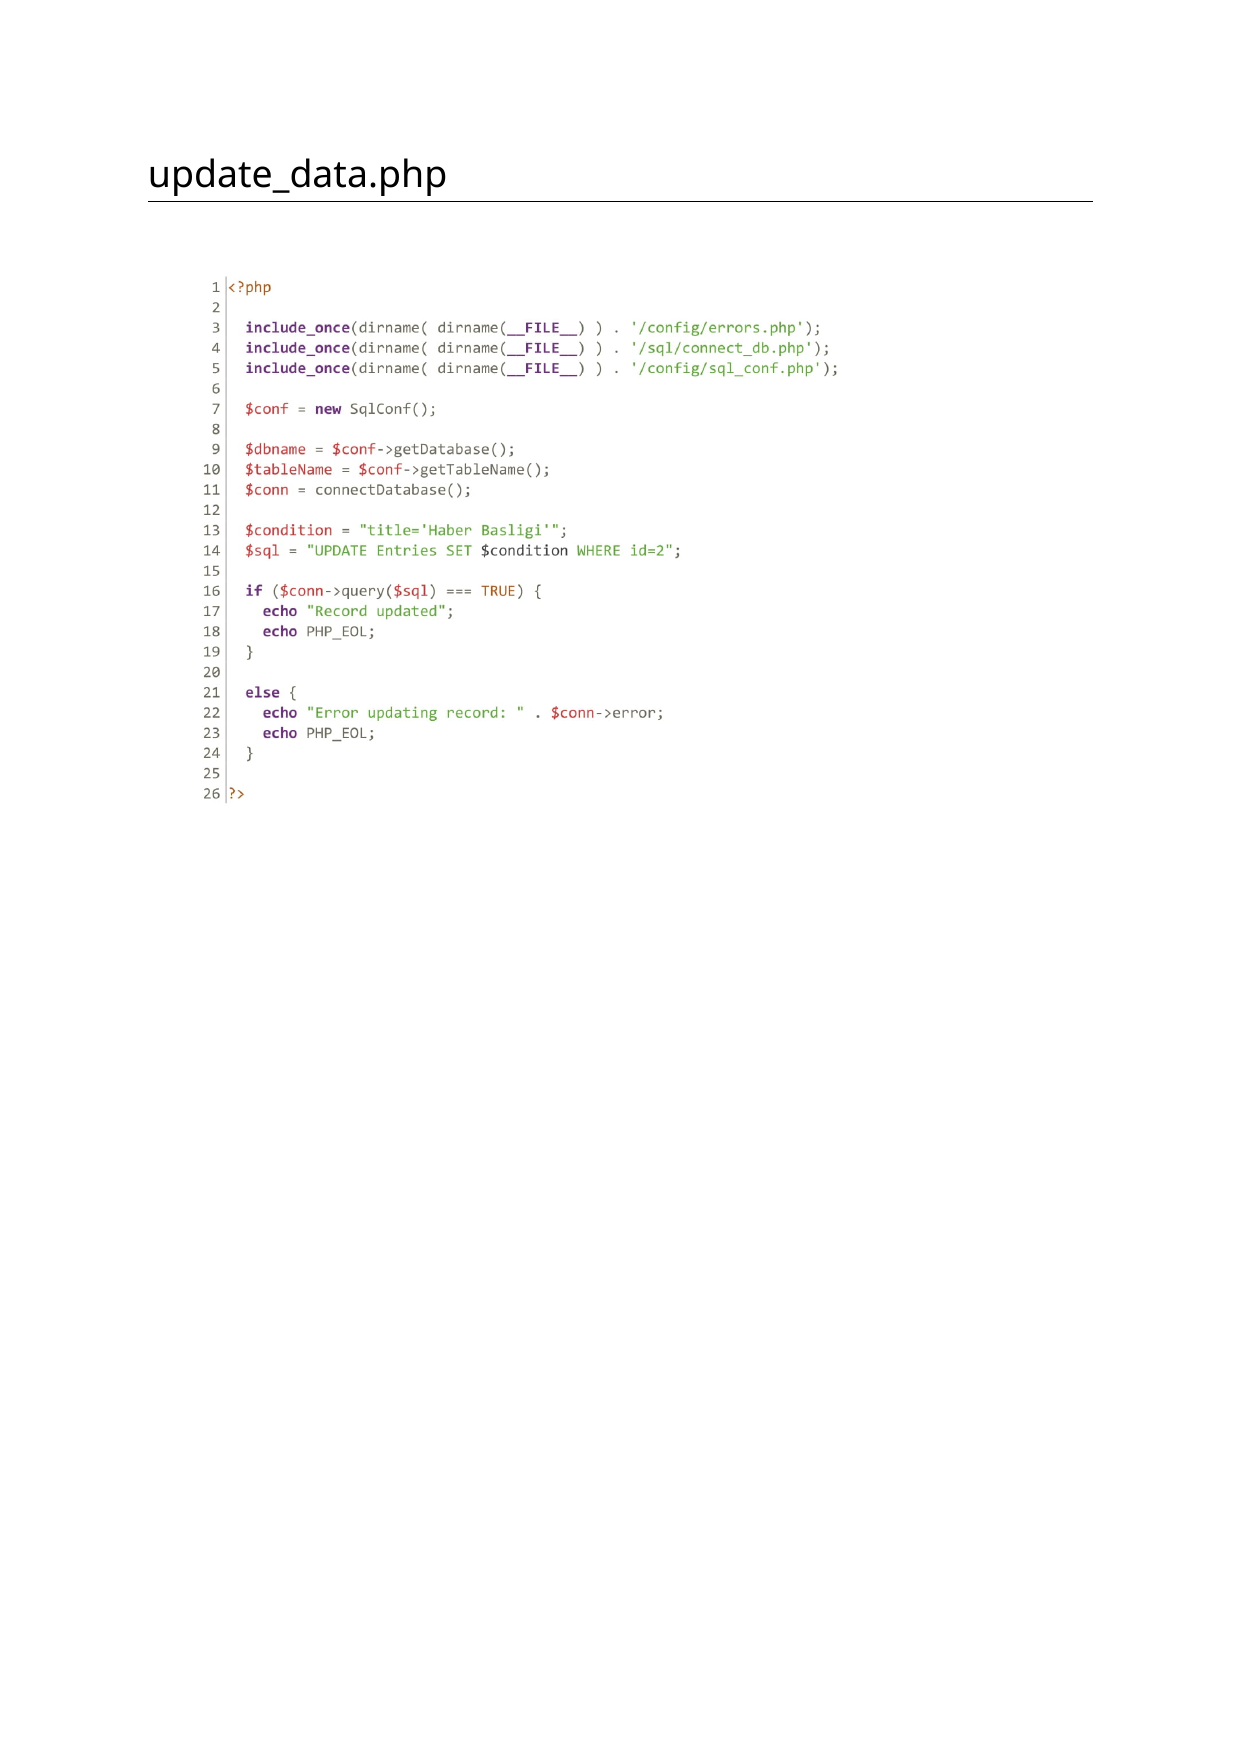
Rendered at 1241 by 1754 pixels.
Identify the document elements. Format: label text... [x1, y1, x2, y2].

text update_data.php [148, 148, 1093, 201]
picture [147, 222, 1093, 1559]
